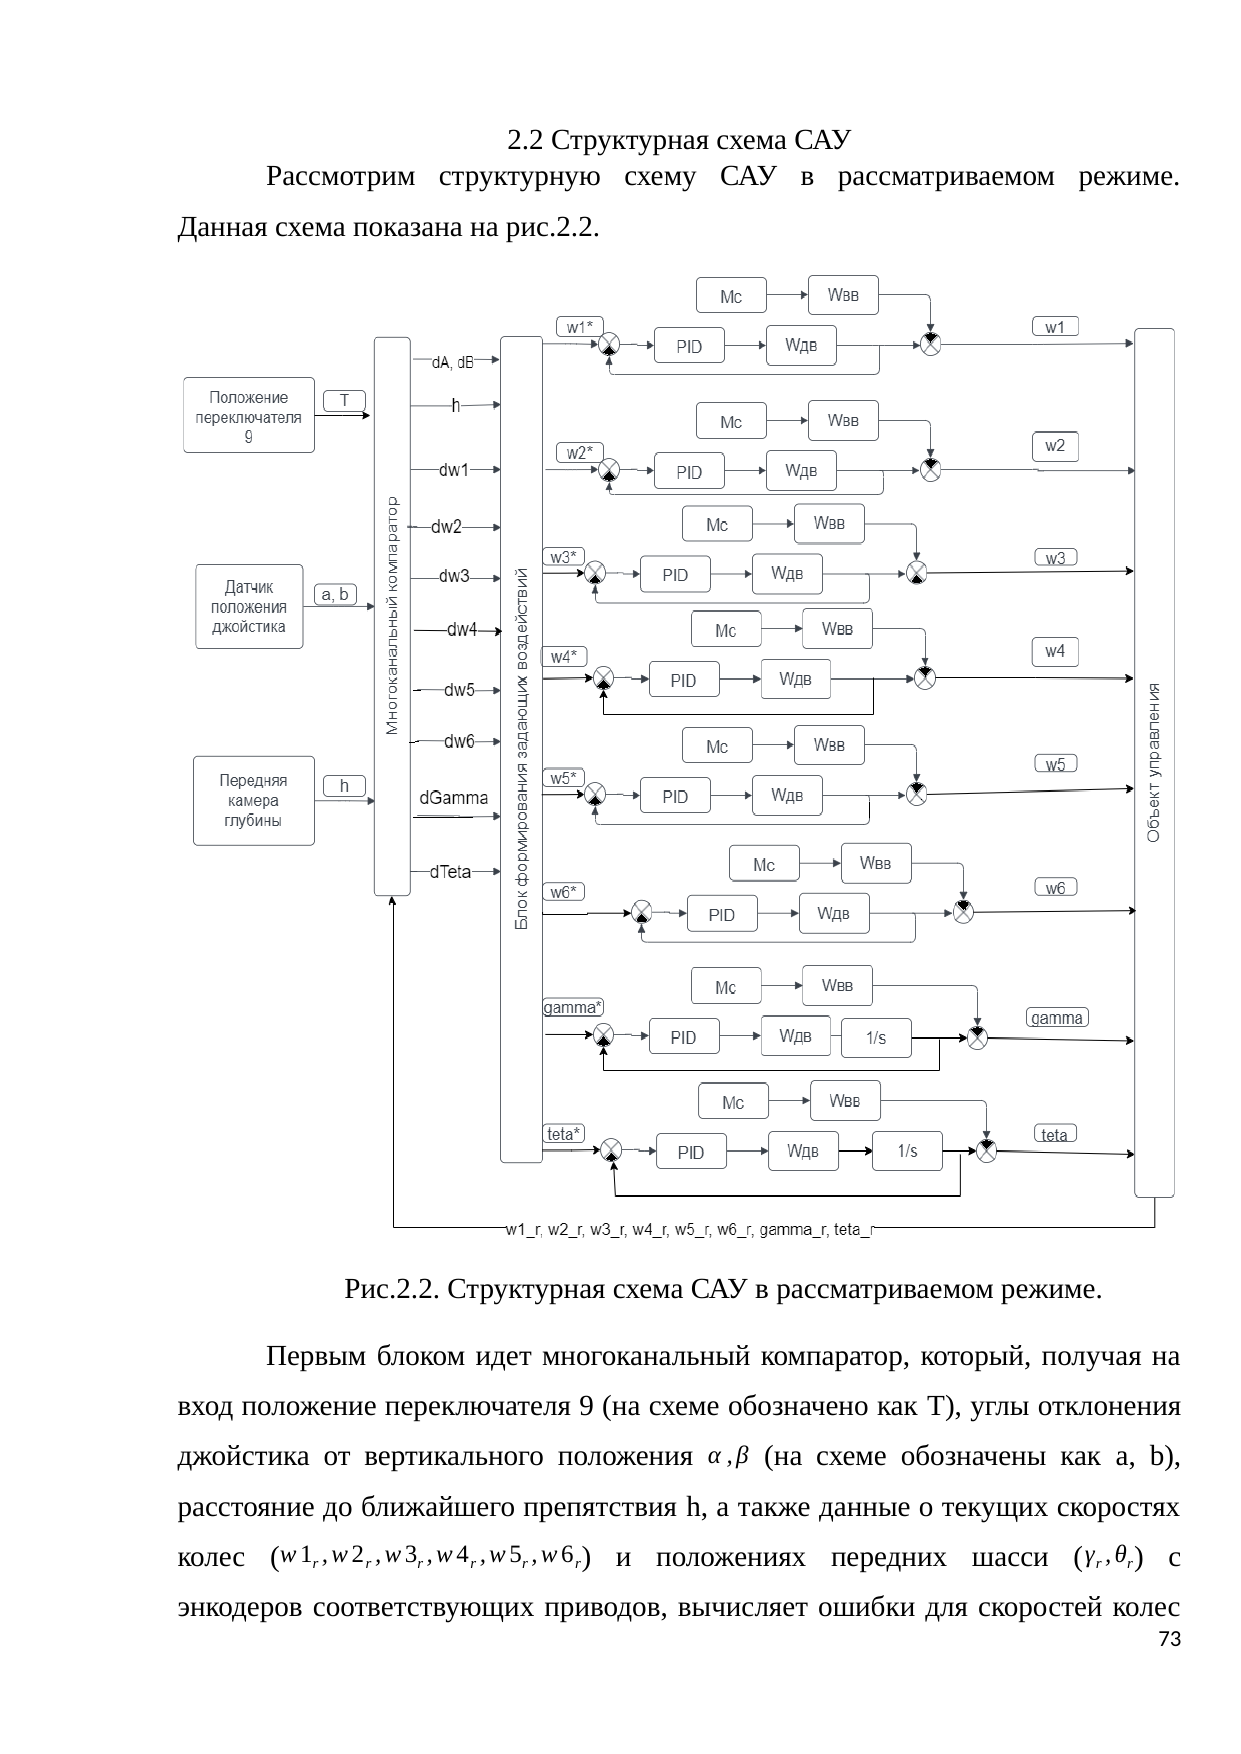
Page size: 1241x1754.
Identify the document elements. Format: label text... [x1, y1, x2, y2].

text Рис.2.2. Структурная схема САУ в рассматриваемом режиме. [177, 1271, 1181, 1304]
subtitle 2.2 Структурная схема САУ [177, 122, 1181, 156]
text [177, 1338, 1181, 1623]
text Рассмотрим структурную схему САУ в рассматриваемом режиме. Данная схема показана на рис.2.2. [177, 158, 1181, 242]
picture [183, 275, 1175, 1241]
